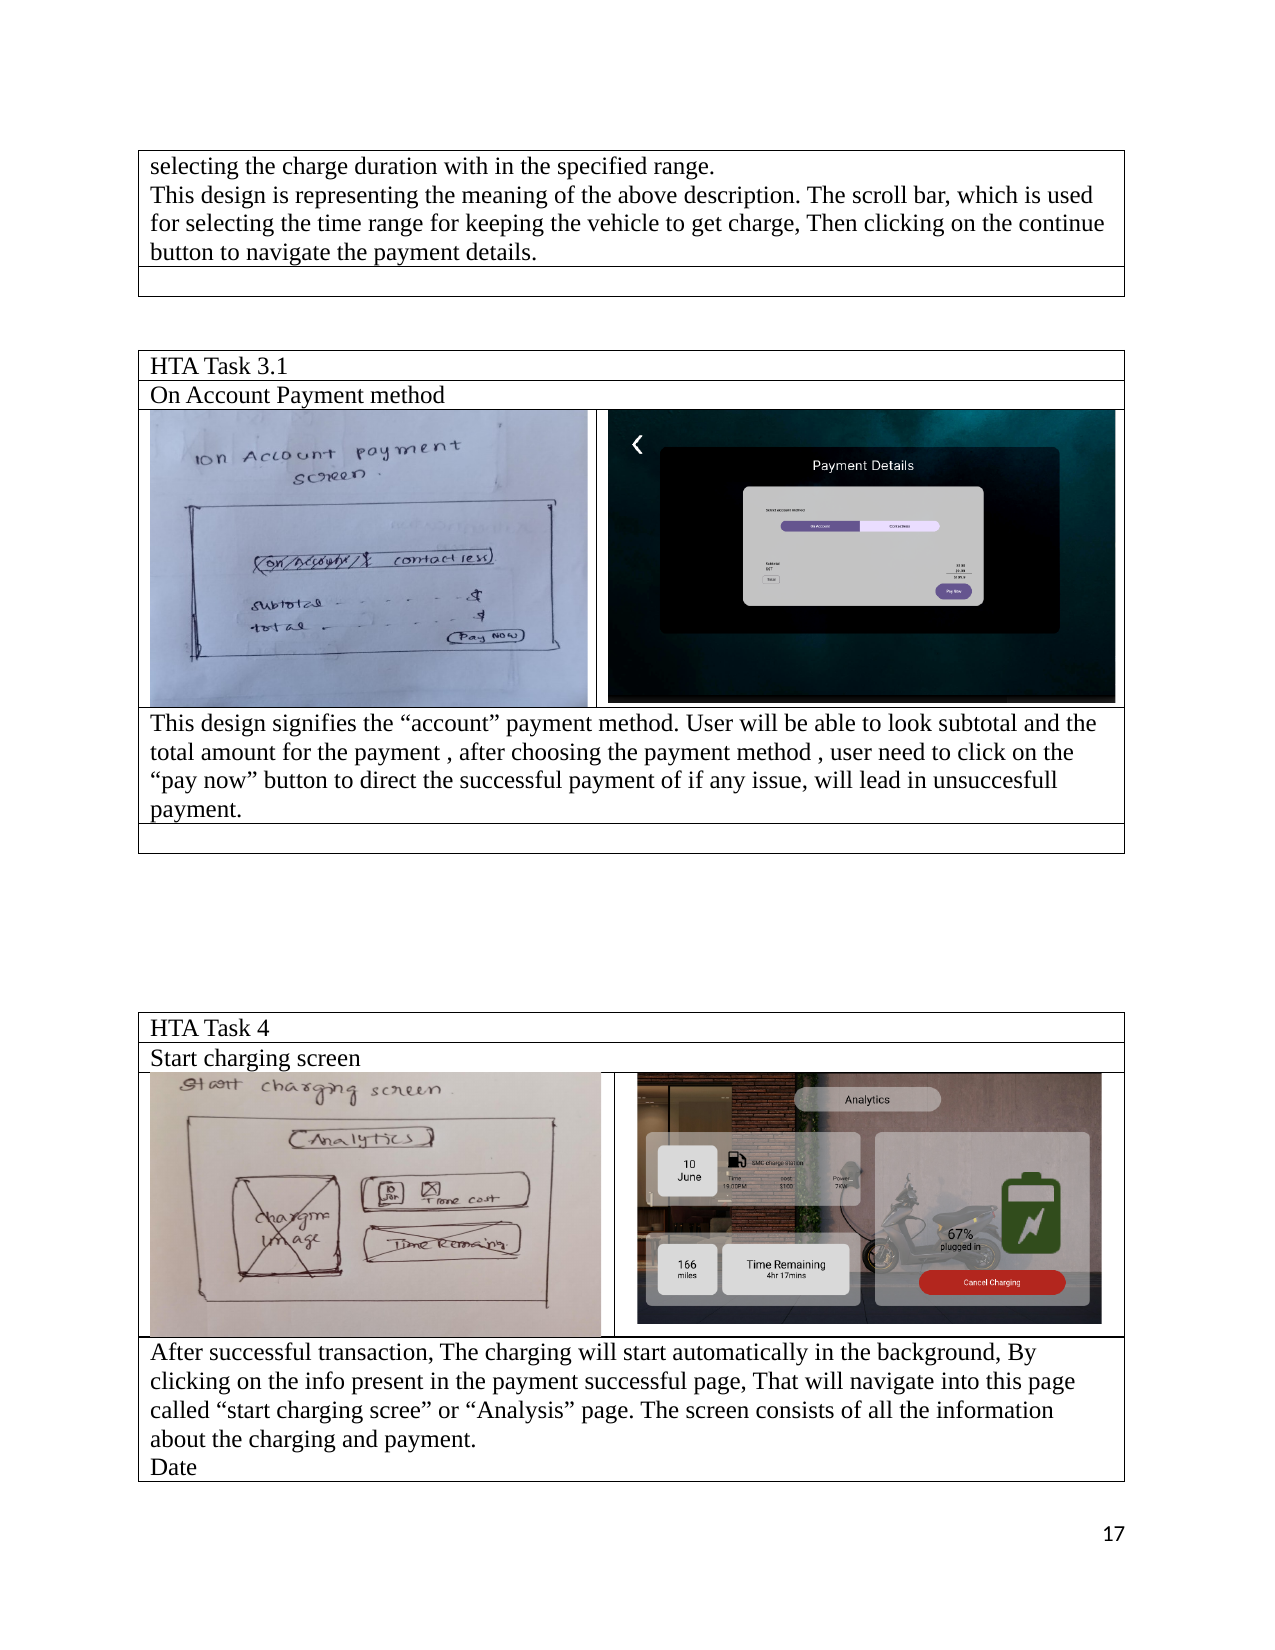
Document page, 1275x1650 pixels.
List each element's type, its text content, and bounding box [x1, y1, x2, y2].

table_cell [602, 1073, 614, 1336]
table_cell This design signifies the “account” payment method. User will be able to look subtotal and the total amount for the payment , after choosing the payment method , user need to click on the “pay now” button to direct the successful payment of if any issue, will lead in unsuccesfull payment. [139, 708, 1124, 823]
table_cell [588, 410, 596, 707]
table_cell [139, 410, 150, 707]
table_cell [139, 267, 1124, 296]
table_cell [139, 1073, 150, 1336]
table_header HTA Task 3.1 [139, 351, 1124, 379]
picture [608, 410, 1116, 703]
table_cell [615, 1073, 1124, 1336]
table_header HTA Task 4 [139, 1013, 1124, 1042]
picture [637, 1072, 1102, 1324]
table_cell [139, 151, 1124, 266]
table_cell [139, 824, 1124, 853]
table_cell [597, 410, 1124, 707]
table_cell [139, 1338, 1124, 1481]
table_cell Start charging screen [139, 1043, 1124, 1072]
table_cell On Account Payment method [139, 381, 1124, 409]
picture [150, 1072, 602, 1337]
picture [150, 410, 588, 707]
